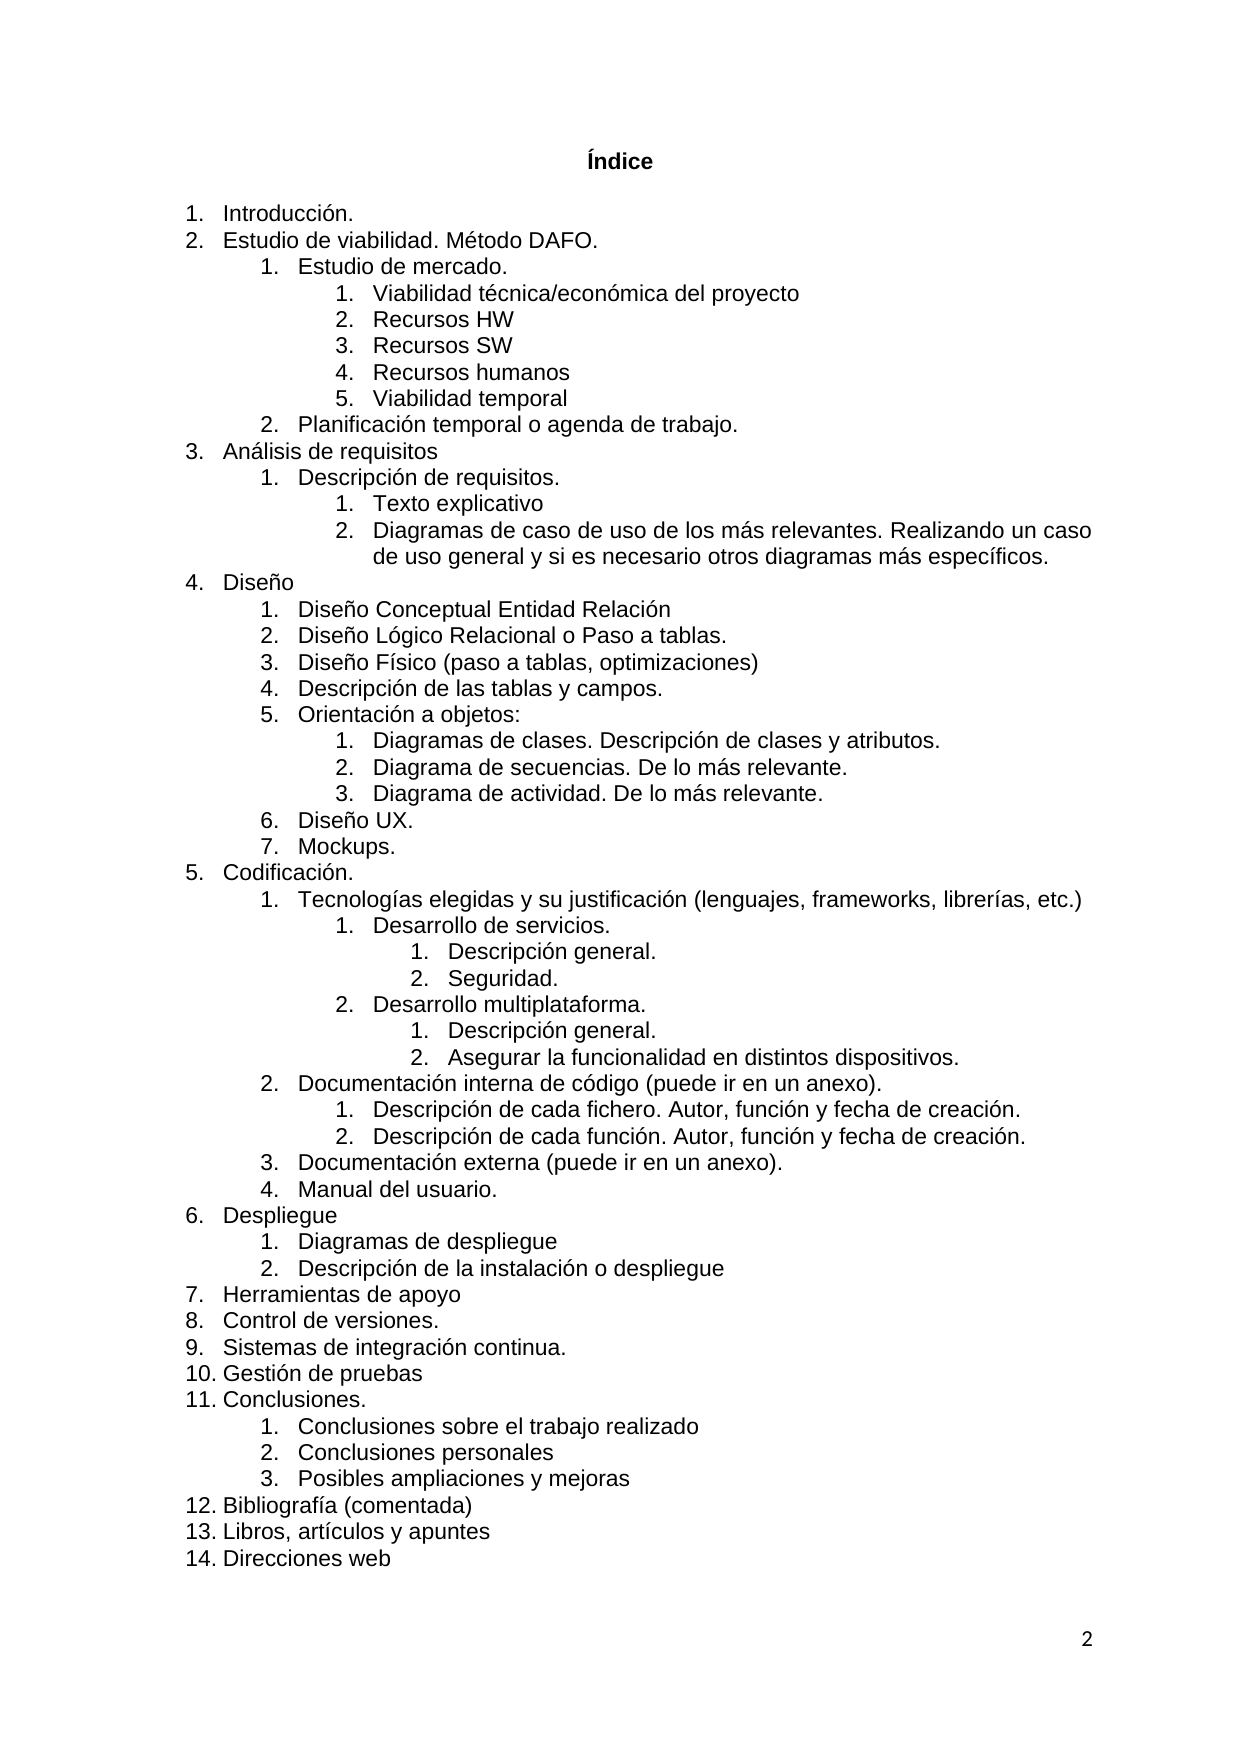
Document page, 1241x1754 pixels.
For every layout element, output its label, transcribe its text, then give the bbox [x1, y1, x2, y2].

list Asegurar la funcionalidad en distintos dispositivos. [410, 1044, 1092, 1070]
list Diagramas de caso de uso de los más relevantes. Realizando un caso de uso general y si es necesario otros diagramas más específicos. [335, 517, 1092, 569]
list Conclusiones personales [260, 1439, 1092, 1465]
list Mockups. [260, 833, 1092, 859]
list Descripción de las tablas y campos. [260, 675, 1092, 701]
list Herramientas de apoyo [185, 1281, 1092, 1307]
list Sistemas de integración continua. [185, 1334, 1092, 1360]
list Recursos SW [335, 332, 1092, 358]
list Introducción. [185, 200, 1092, 227]
list Diagramas de despliegue [260, 1228, 1092, 1254]
list Descripción general. [410, 1017, 1092, 1044]
list Descripción de requisitos. [260, 464, 1092, 490]
list Control de versiones. [185, 1307, 1092, 1334]
list Desarrollo de servicios. [335, 912, 1092, 938]
list Manual del usuario. [260, 1176, 1092, 1202]
list Recursos HW [335, 306, 1092, 332]
list Gestión de pruebas [185, 1360, 1092, 1386]
list Documentación externa (puede ir en un anexo). [260, 1149, 1092, 1176]
list Diagrama de actividad. De lo más relevante. [335, 780, 1092, 807]
list Recursos humanos [335, 358, 1092, 385]
list Diseño Conceptual Entidad Relación [260, 596, 1092, 622]
list Codificación. [185, 859, 1092, 886]
list Diseño Lógico Relacional o Paso a tablas. [260, 622, 1092, 648]
list Descripción general. [410, 938, 1092, 965]
list Direcciones web [185, 1544, 1092, 1571]
text Índice [148, 148, 1092, 174]
list Texto explicativo [335, 490, 1092, 517]
list Diseño UX. [260, 807, 1092, 833]
list Descripción de la instalación o despliegue [260, 1254, 1092, 1281]
list Diseño [185, 569, 1092, 596]
list Posibles ampliaciones y mejoras [260, 1465, 1092, 1492]
list Orientación a objetos: [260, 701, 1092, 727]
list Conclusiones. [185, 1386, 1092, 1413]
list Documentación interna de código (puede ir en un anexo). [260, 1070, 1092, 1096]
list Conclusiones sobre el trabajo realizado [260, 1413, 1092, 1439]
list Estudio de mercado. [260, 253, 1092, 279]
list Seguridad. [410, 965, 1092, 991]
list Libros, artículos y apuntes [185, 1518, 1092, 1544]
list Descripción de cada fichero. Autor, función y fecha de creación. [335, 1096, 1092, 1123]
list Diagramas de clases. Descripción de clases y atributos. [335, 727, 1092, 754]
list Viabilidad temporal [335, 385, 1092, 411]
list Análisis de requisitos [185, 438, 1092, 464]
list Tecnologías elegidas y su justificación (lenguajes, frameworks, librerías, etc.) [260, 886, 1092, 912]
list Bibliografía (comentada) [185, 1492, 1092, 1518]
list Desarrollo multiplataforma. [335, 991, 1092, 1017]
list Viabilidad técnica/económica del proyecto [335, 279, 1092, 306]
list Despliegue [185, 1202, 1092, 1228]
list Planificación temporal o agenda de trabajo. [260, 411, 1092, 438]
list Diagrama de secuencias. De lo más relevante. [335, 754, 1092, 780]
list Estudio de viabilidad. Método DAFO. [185, 227, 1092, 253]
list Descripción de cada función. Autor, función y fecha de creación. [335, 1123, 1092, 1149]
list Diseño Físico (paso a tablas, optimizaciones) [260, 648, 1092, 675]
